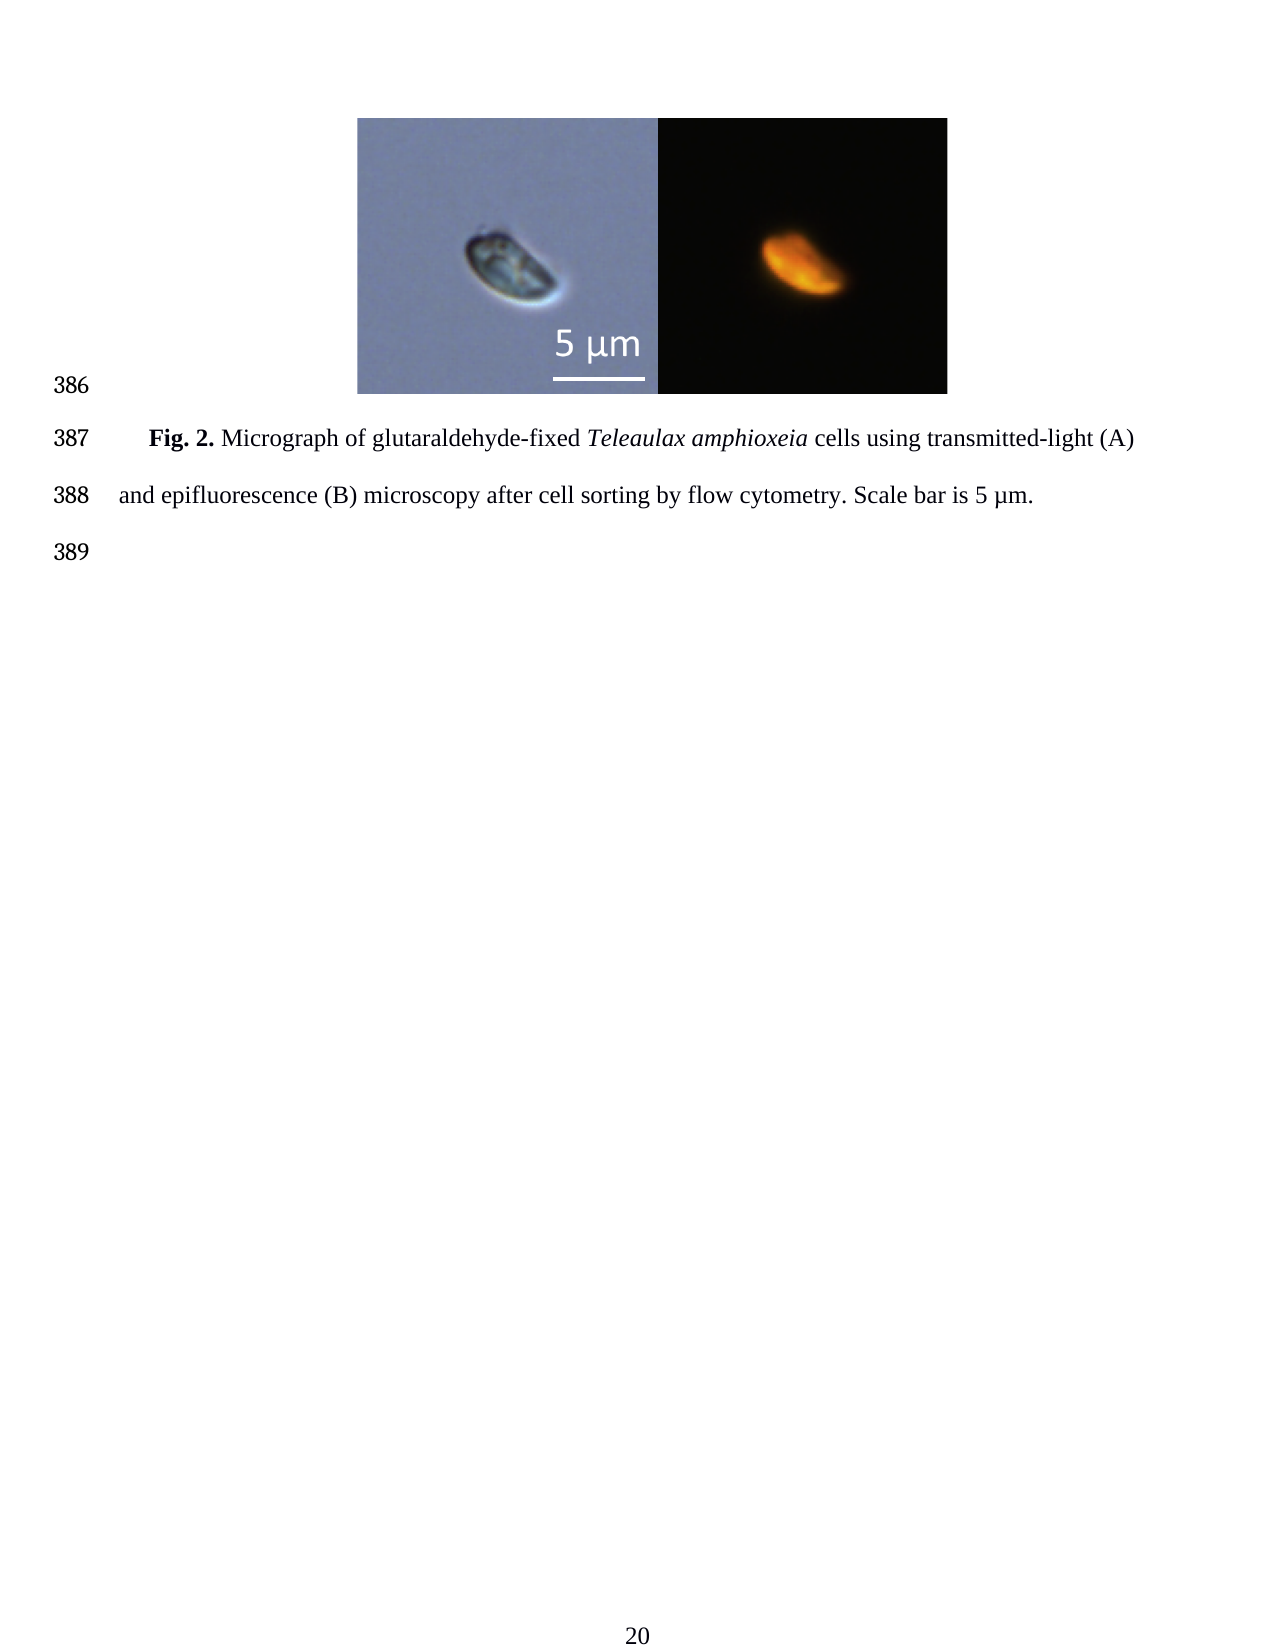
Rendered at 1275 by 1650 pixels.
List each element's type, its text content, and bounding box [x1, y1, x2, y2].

picture [357, 118, 948, 394]
text Fig. 2. Micrograph of glutaraldehyde-fixed Teleaulax amphioxeia cells using transmitted-light (A) and epifluorescence (B) microscopy after cell sorting by flow cytometry. Scale bar is 5 µm. [118, 423, 1156, 509]
